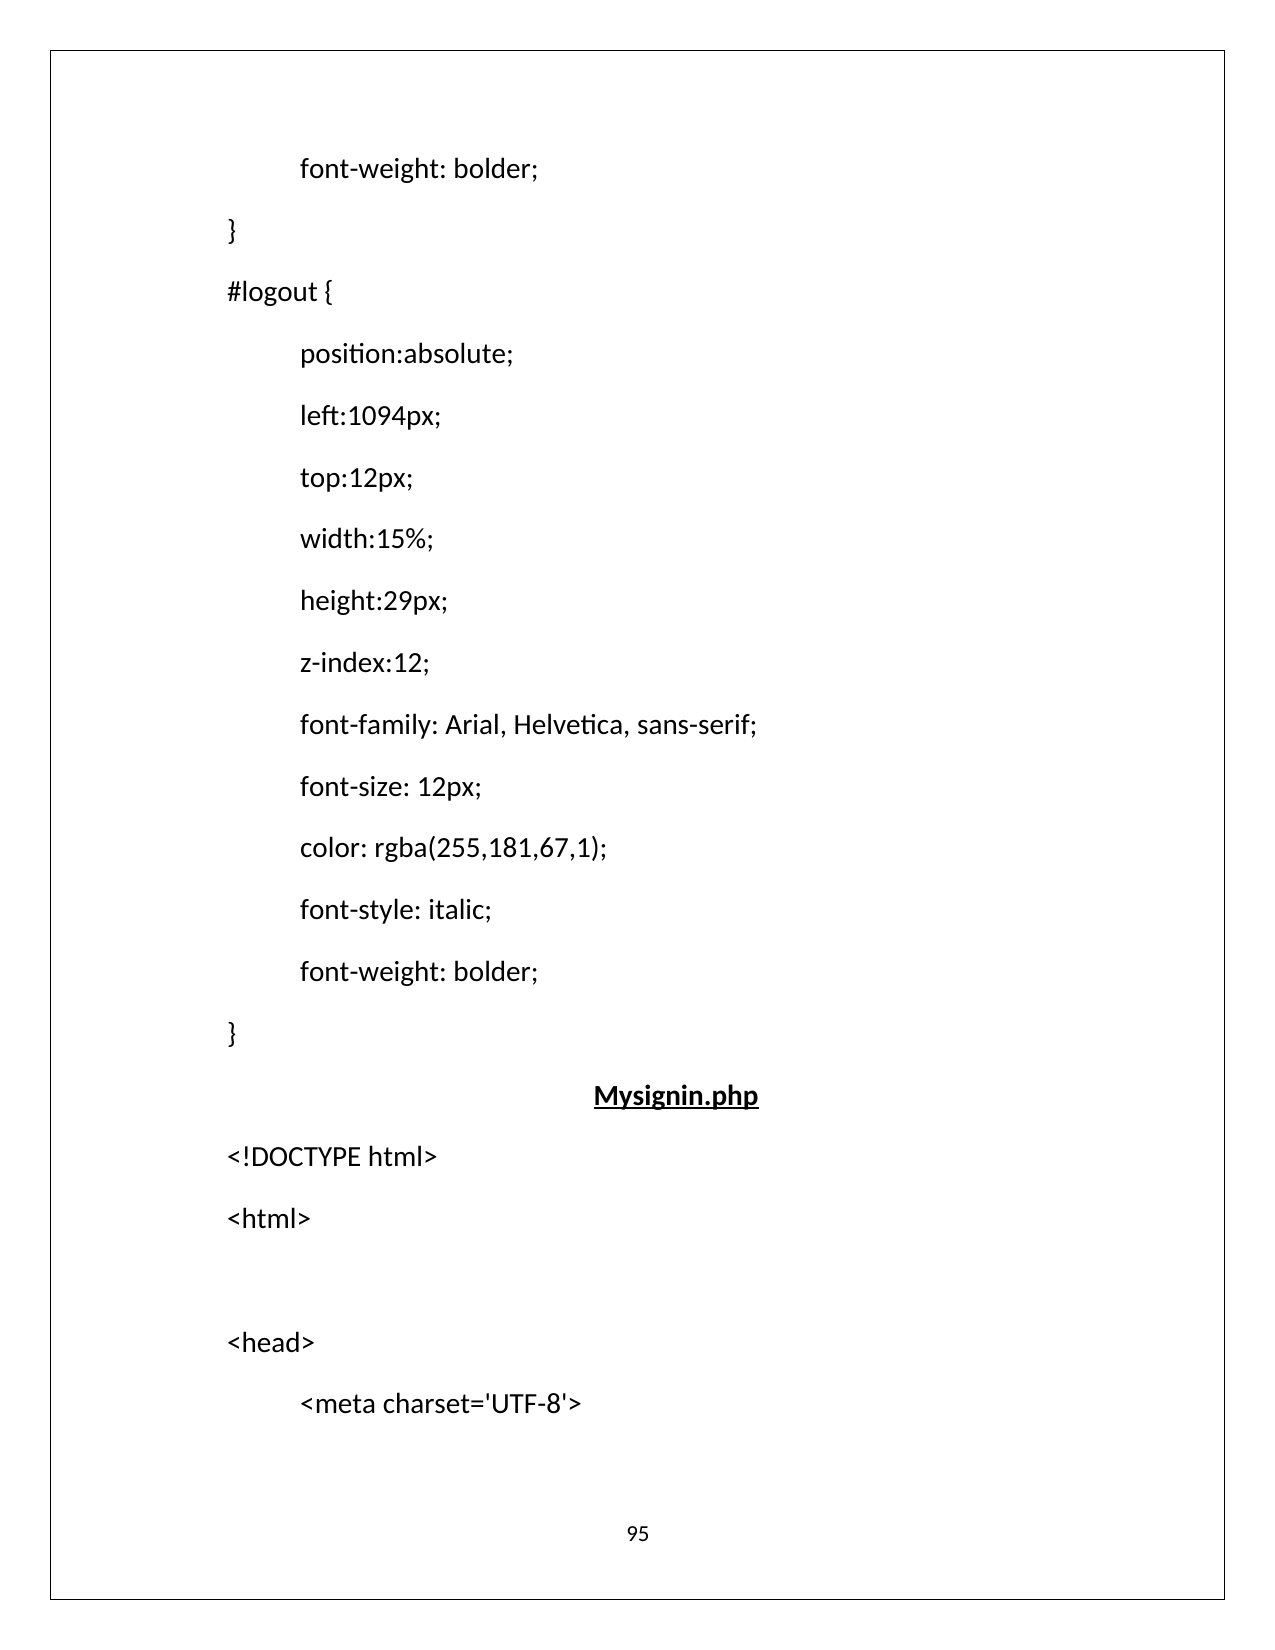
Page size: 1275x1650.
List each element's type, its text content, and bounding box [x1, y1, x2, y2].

text #logout { [227, 273, 1125, 309]
text left:1094px; [227, 397, 1125, 433]
text font-family: Arial, Helvetica, sans-serif; [227, 706, 1125, 742]
text font-weight: bolder; [227, 150, 1125, 186]
text width:15%; [227, 521, 1125, 556]
text } [227, 1015, 1125, 1050]
text <meta charset='UTF-8'> [227, 1385, 1125, 1421]
text font-style: italic; [227, 891, 1125, 927]
text font-size: 12px; [227, 768, 1125, 803]
text Mysignin.php [227, 1077, 1125, 1112]
text } [227, 212, 1125, 247]
text height:29px; [227, 582, 1125, 618]
text <head> [227, 1324, 1125, 1359]
text <html> [227, 1200, 1125, 1236]
text font-weight: bolder; [227, 953, 1125, 989]
text position:absolute; [227, 335, 1125, 371]
text color: rgba(255,181,67,1); [227, 829, 1125, 865]
text top:12px; [227, 459, 1125, 494]
text z-index:12; [227, 644, 1125, 680]
text <!DOCTYPE html> [227, 1138, 1125, 1174]
